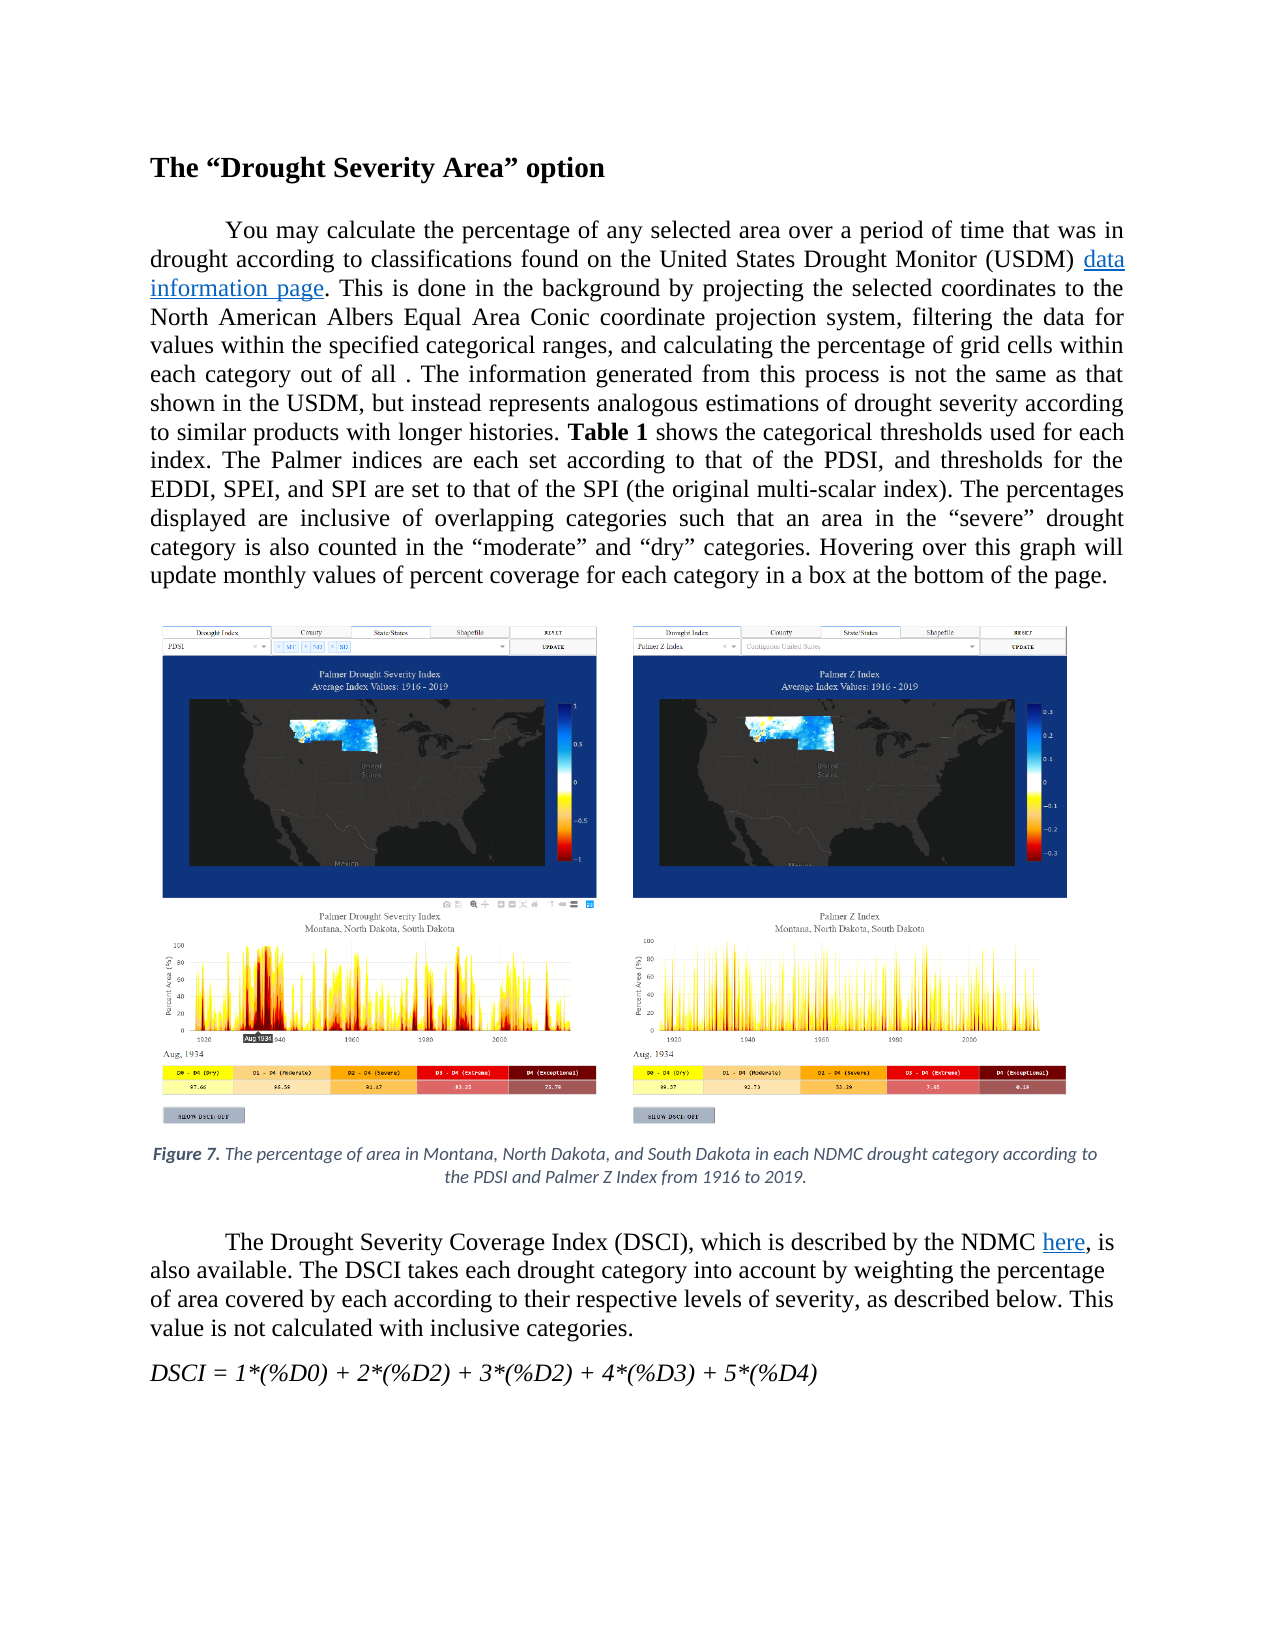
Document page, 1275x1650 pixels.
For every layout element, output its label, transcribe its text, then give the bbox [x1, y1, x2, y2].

text You may calculate the percentage of any selected area over a period of time that was in drought according to classifications found on the United States Drought Monitor (USDM) data information page. This is done in the background by projecting the selected coordinates to the North American Albers Equal Area Conic coordinate projection system, filtering the data for values within the specified categorical ranges, and calculating the percentage of grid cells within each category out of all . The information generated from this process is not the same as that shown in the USDM, but instead represents analogous estimations of drought severity according to similar products with longer histories. Table 1 shows the categorical thresholds used for each index. The Palmer indices are each set according to that of the PDSI, and thresholds for the EDDI, SPEI, and SPI are set to that of the SPI (the original multi-scalar index). The percentages displayed are inclusive of overlapping categories such that an area in the “severe” drought category is also counted in the “moderate” and “dry” categories. Hovering over this graph will update monthly values of percent coverage for each category in a box at the bottom of the page. [150, 215, 1125, 589]
picture [146, 622, 1081, 1134]
text DSCI = 1*(%D0) + 2*(%D2) + 3*(%D2) + 4*(%D3) + 5*(%D4) [150, 1358, 1125, 1387]
subtitle The “Drought Severity Area” option [150, 150, 1125, 183]
